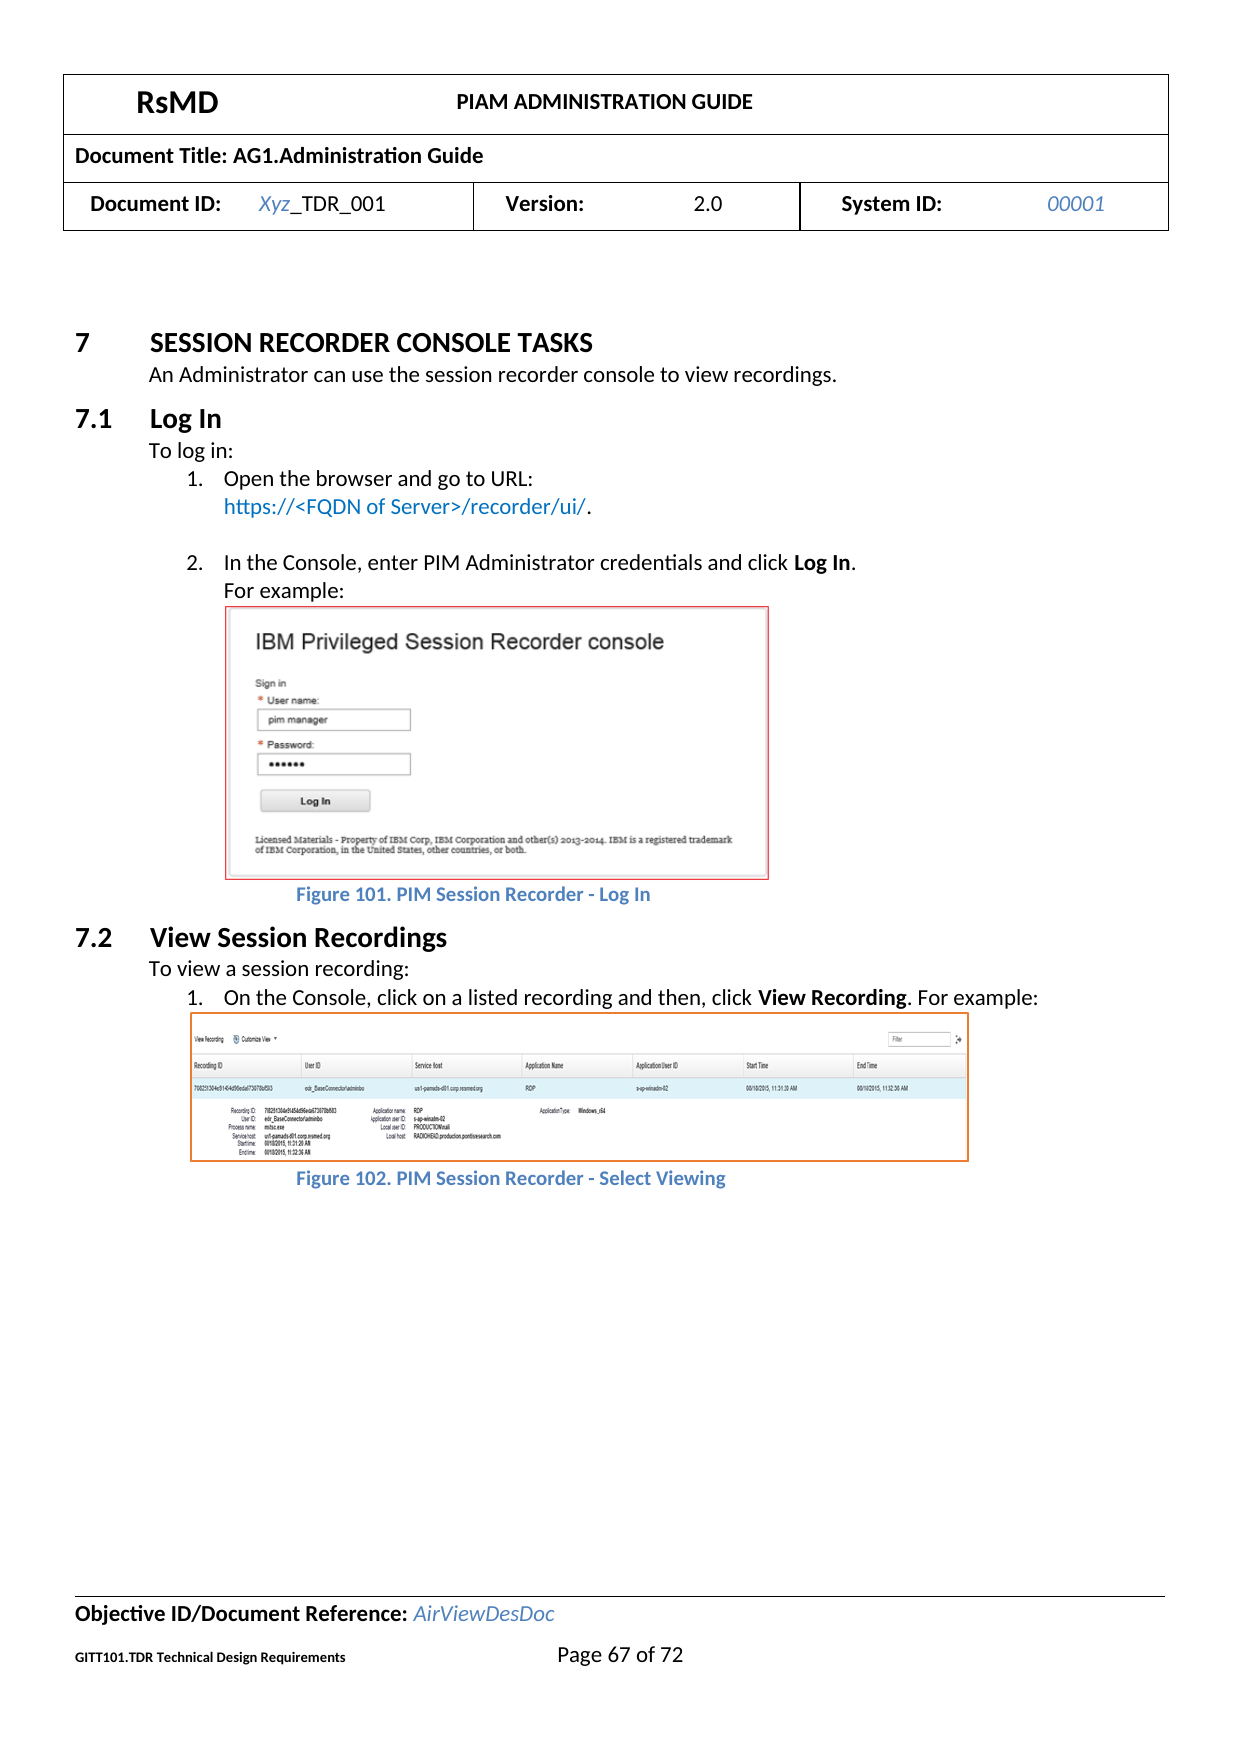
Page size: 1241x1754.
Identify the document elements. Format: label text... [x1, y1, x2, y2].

subtitle SESSION RECORDER CONSOLE TASKS [75, 324, 1165, 360]
text Figure 102. PIM Session Recorder - Select Viewing [296, 1165, 1165, 1191]
picture [223, 604, 771, 881]
picture [186, 1010, 971, 1166]
list In the Console, enter PIM Administrator credentials and click Log In. [186, 548, 1165, 576]
list On the Console, click on a listed recording and then, click View Recording. For example: [186, 983, 1165, 1011]
text An Administrator can use the session recorder console to view recordings. [148, 360, 1165, 388]
list https://<FQDN of Server>/recorder/ui/. [223, 492, 1165, 520]
list Open the browser and go to URL: [186, 464, 1165, 492]
text To log in: [148, 436, 1165, 464]
subtitle View Session Recordings [75, 919, 1165, 954]
text To view a session recording: [148, 954, 1165, 983]
text Figure 101. PIM Session Recorder - Log In [296, 881, 1165, 906]
subtitle Log In [75, 401, 1165, 436]
list For example: [223, 576, 1165, 604]
